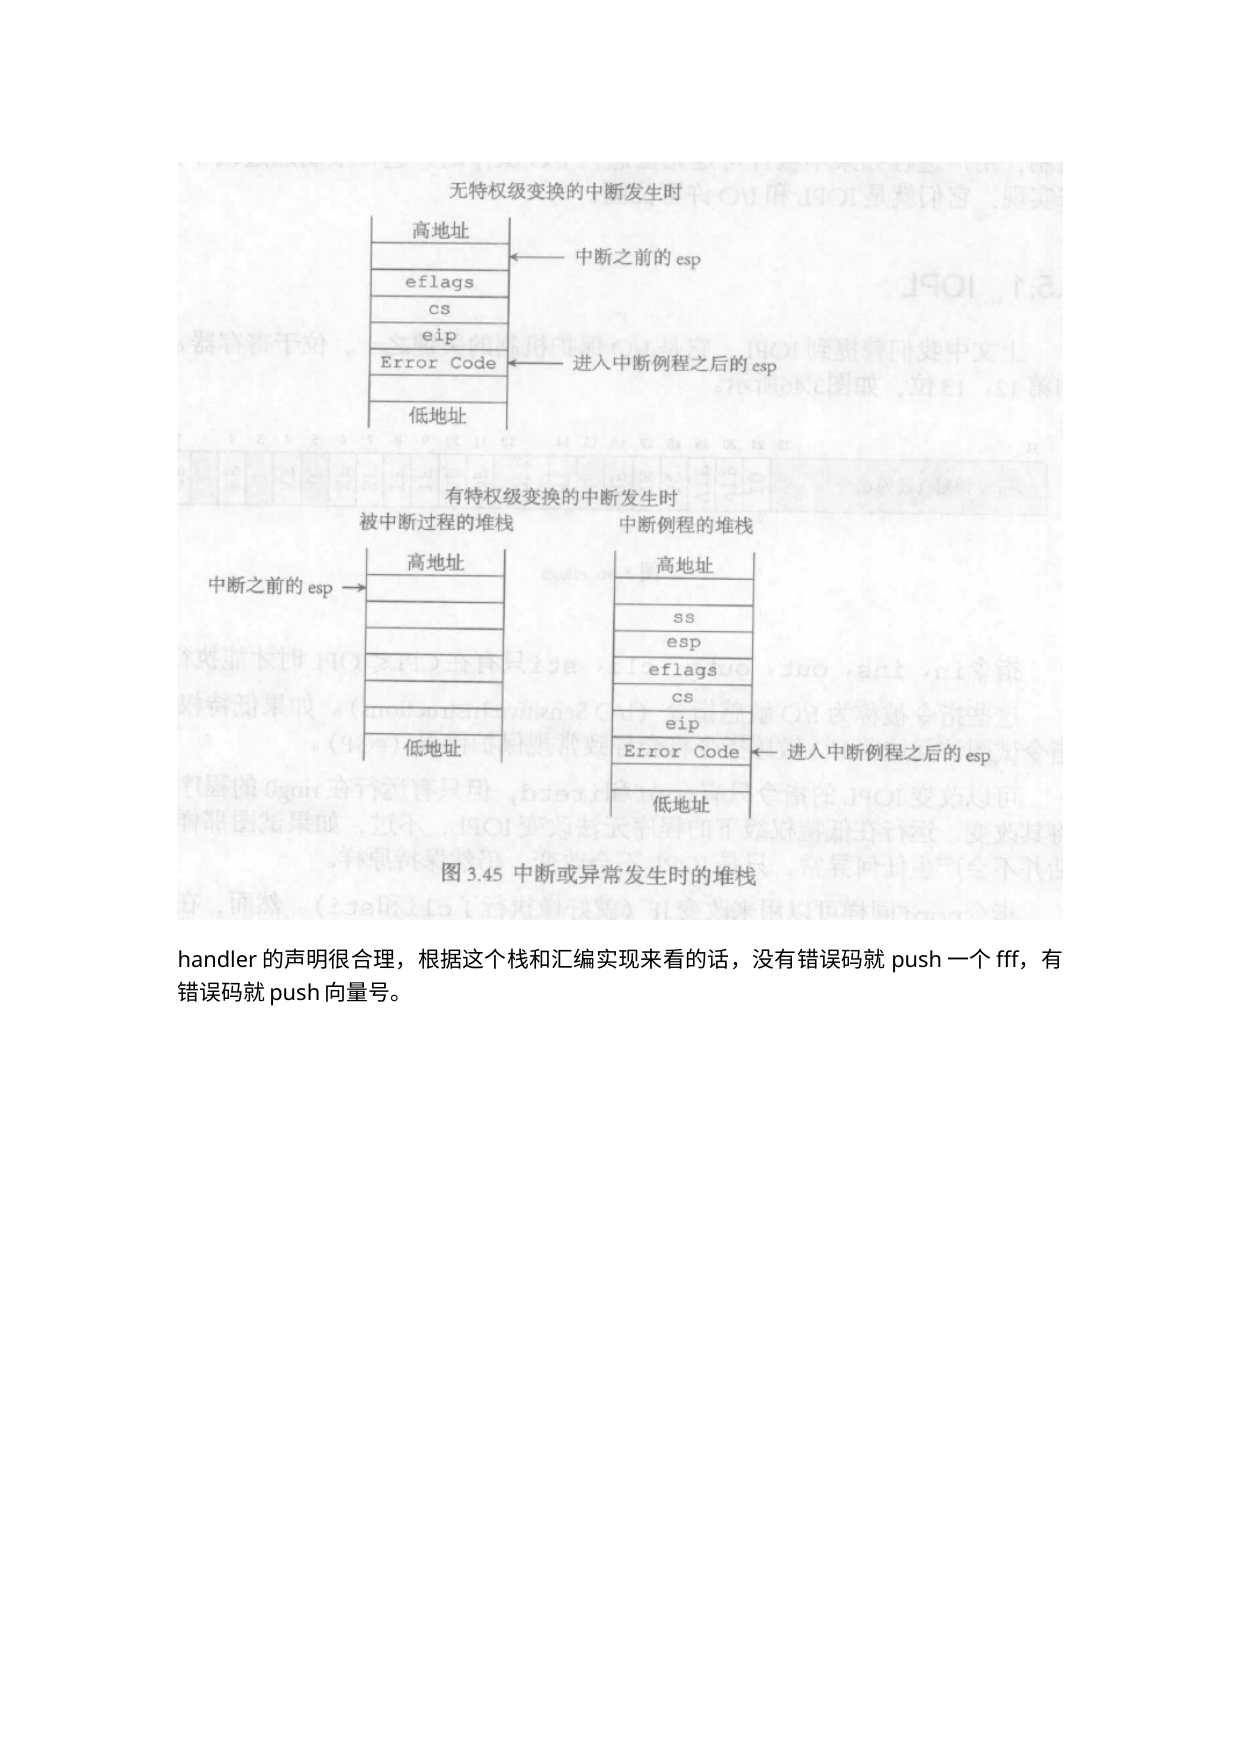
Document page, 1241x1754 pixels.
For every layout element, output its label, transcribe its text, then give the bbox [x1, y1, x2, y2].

picture [177, 162, 1063, 920]
text handler的声明很合理，根据这个栈和汇编实现来看的话，没有错误码就push一个fff，有错误码就push向量号。 [177, 942, 1063, 1007]
